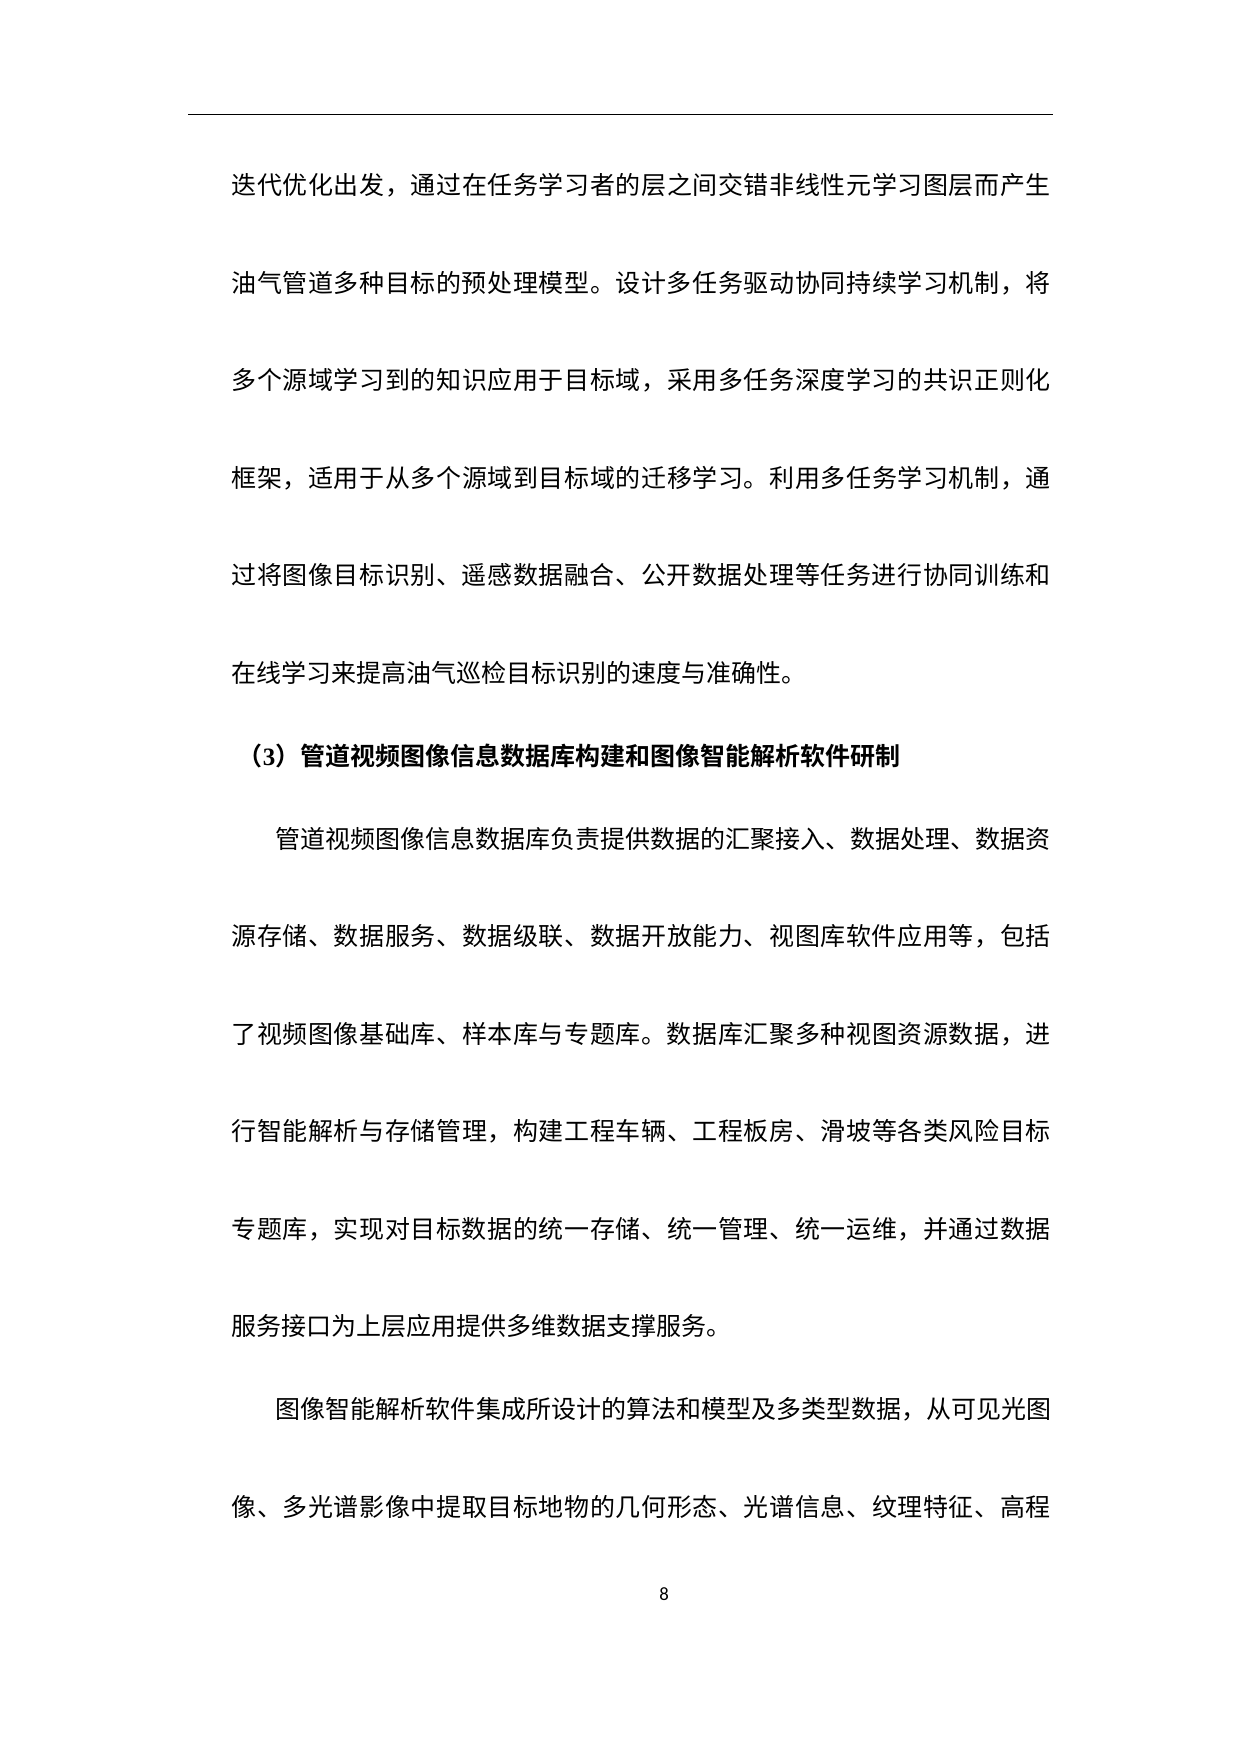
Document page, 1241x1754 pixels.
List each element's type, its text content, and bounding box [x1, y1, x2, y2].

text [231, 151, 1053, 704]
text （3）管道视频图像信息数据库构建和图像智能解析软件研制 [187, 722, 1053, 787]
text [231, 1376, 1053, 1538]
text 管道视频图像信息数据库负责提供数据的汇聚接入、数据处理、数据资源存储、数据服务、数据级联、数据开放能力、视图库软件应用等，包括了视频图像基础库、样本库与专题库。数据库汇聚多种视图资源数据，进行智能解析与存储管理，构建工程车辆、工程板房、滑坡等各类风险目标专题库，实现对目标数据的统一存储、统一管理、统一运维，并通过数据服务接口为上层应用提供多维数据支撑服务。 [231, 805, 1053, 1357]
